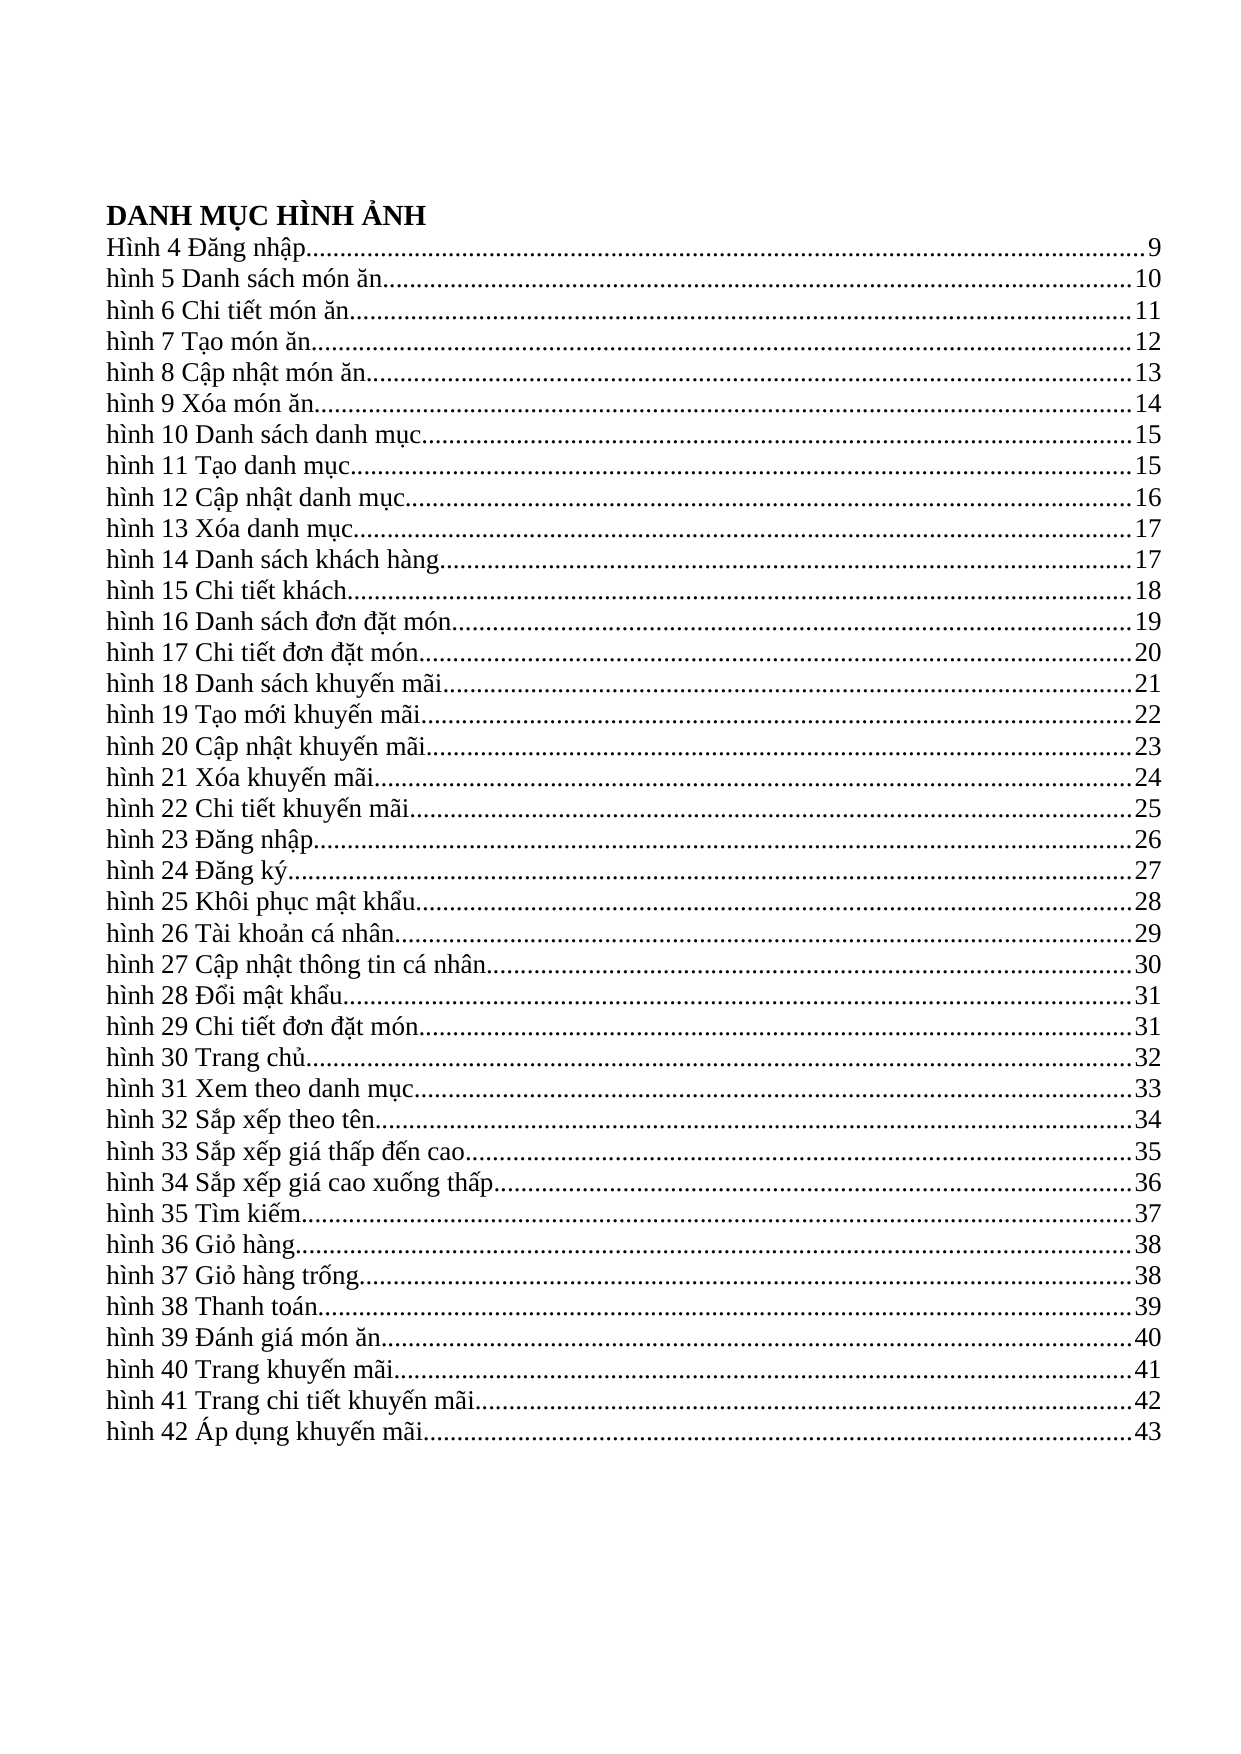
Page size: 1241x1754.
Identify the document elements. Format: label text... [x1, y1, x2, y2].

text hình 15 Chi tiết khách 18 [106, 574, 1163, 605]
text hình 32 Sắp xếp theo tên 34 [106, 1103, 1163, 1135]
text hình 23 Đăng nhập 26 [106, 823, 1163, 854]
text hình 20 Cập nhật khuyến mãi 23 [106, 730, 1163, 761]
text hình 24 Đăng ký 27 [106, 854, 1163, 886]
text hình 8 Cập nhật món ăn 13 [106, 356, 1163, 387]
text hình 30 Trang chủ 32 [106, 1041, 1163, 1072]
text hình 9 Xóa món ăn 14 [106, 387, 1163, 418]
text hình 12 Cập nhật danh mục 16 [106, 481, 1163, 512]
text hình 26 Tài khoản cá nhân 29 [106, 917, 1163, 948]
text hình 31 Xem theo danh mục 33 [106, 1072, 1163, 1103]
text hình 17 Chi tiết đơn đặt món 20 [106, 636, 1163, 667]
text Hình 4 Đăng nhập 9 [106, 231, 1163, 263]
text hình 13 Xóa danh mục 17 [106, 512, 1163, 543]
text hình 10 Danh sách danh mục 15 [106, 418, 1163, 449]
text hình 6 Chi tiết món ăn 11 [106, 294, 1163, 325]
text hình 5 Danh sách món ăn 10 [106, 263, 1163, 294]
text hình 39 Đánh giá món ăn 40 [106, 1322, 1163, 1353]
text hình 34 Sắp xếp giá cao xuống thấp 36 [106, 1166, 1163, 1197]
text hình 27 Cập nhật thông tin cá nhân 30 [106, 948, 1163, 979]
text hình 37 Giỏ hàng trống 38 [106, 1259, 1163, 1290]
text hình 11 Tạo danh mục 15 [106, 449, 1163, 481]
text hình 18 Danh sách khuyến mãi 21 [106, 667, 1163, 699]
text hình 42 Áp dụng khuyến mãi 43 [106, 1415, 1163, 1446]
text DANH MỤC HÌNH ẢNH [106, 198, 1163, 231]
text hình 16 Danh sách đơn đặt món 19 [106, 605, 1163, 636]
text hình 7 Tạo món ăn 12 [106, 325, 1163, 356]
text hình 25 Khôi phục mật khẩu 28 [106, 886, 1163, 917]
text hình 22 Chi tiết khuyến mãi 25 [106, 792, 1163, 823]
text hình 29 Chi tiết đơn đặt món 31 [106, 1010, 1163, 1041]
text hình 36 Giỏ hàng 38 [106, 1228, 1163, 1259]
text hình 14 Danh sách khách hàng 17 [106, 543, 1163, 574]
text hình 28 Đổi mật khẩu 31 [106, 979, 1163, 1010]
text hình 40 Trang khuyến mãi 41 [106, 1353, 1163, 1384]
text hình 41 Trang chi tiết khuyến mãi 42 [106, 1384, 1163, 1415]
text hình 35 Tìm kiếm 37 [106, 1197, 1163, 1228]
text hình 21 Xóa khuyến mãi 24 [106, 761, 1163, 792]
text hình 19 Tạo mới khuyến mãi 22 [106, 699, 1163, 730]
text hình 38 Thanh toán 39 [106, 1290, 1163, 1322]
text hình 33 Sắp xếp giá thấp đến cao 35 [106, 1135, 1163, 1166]
